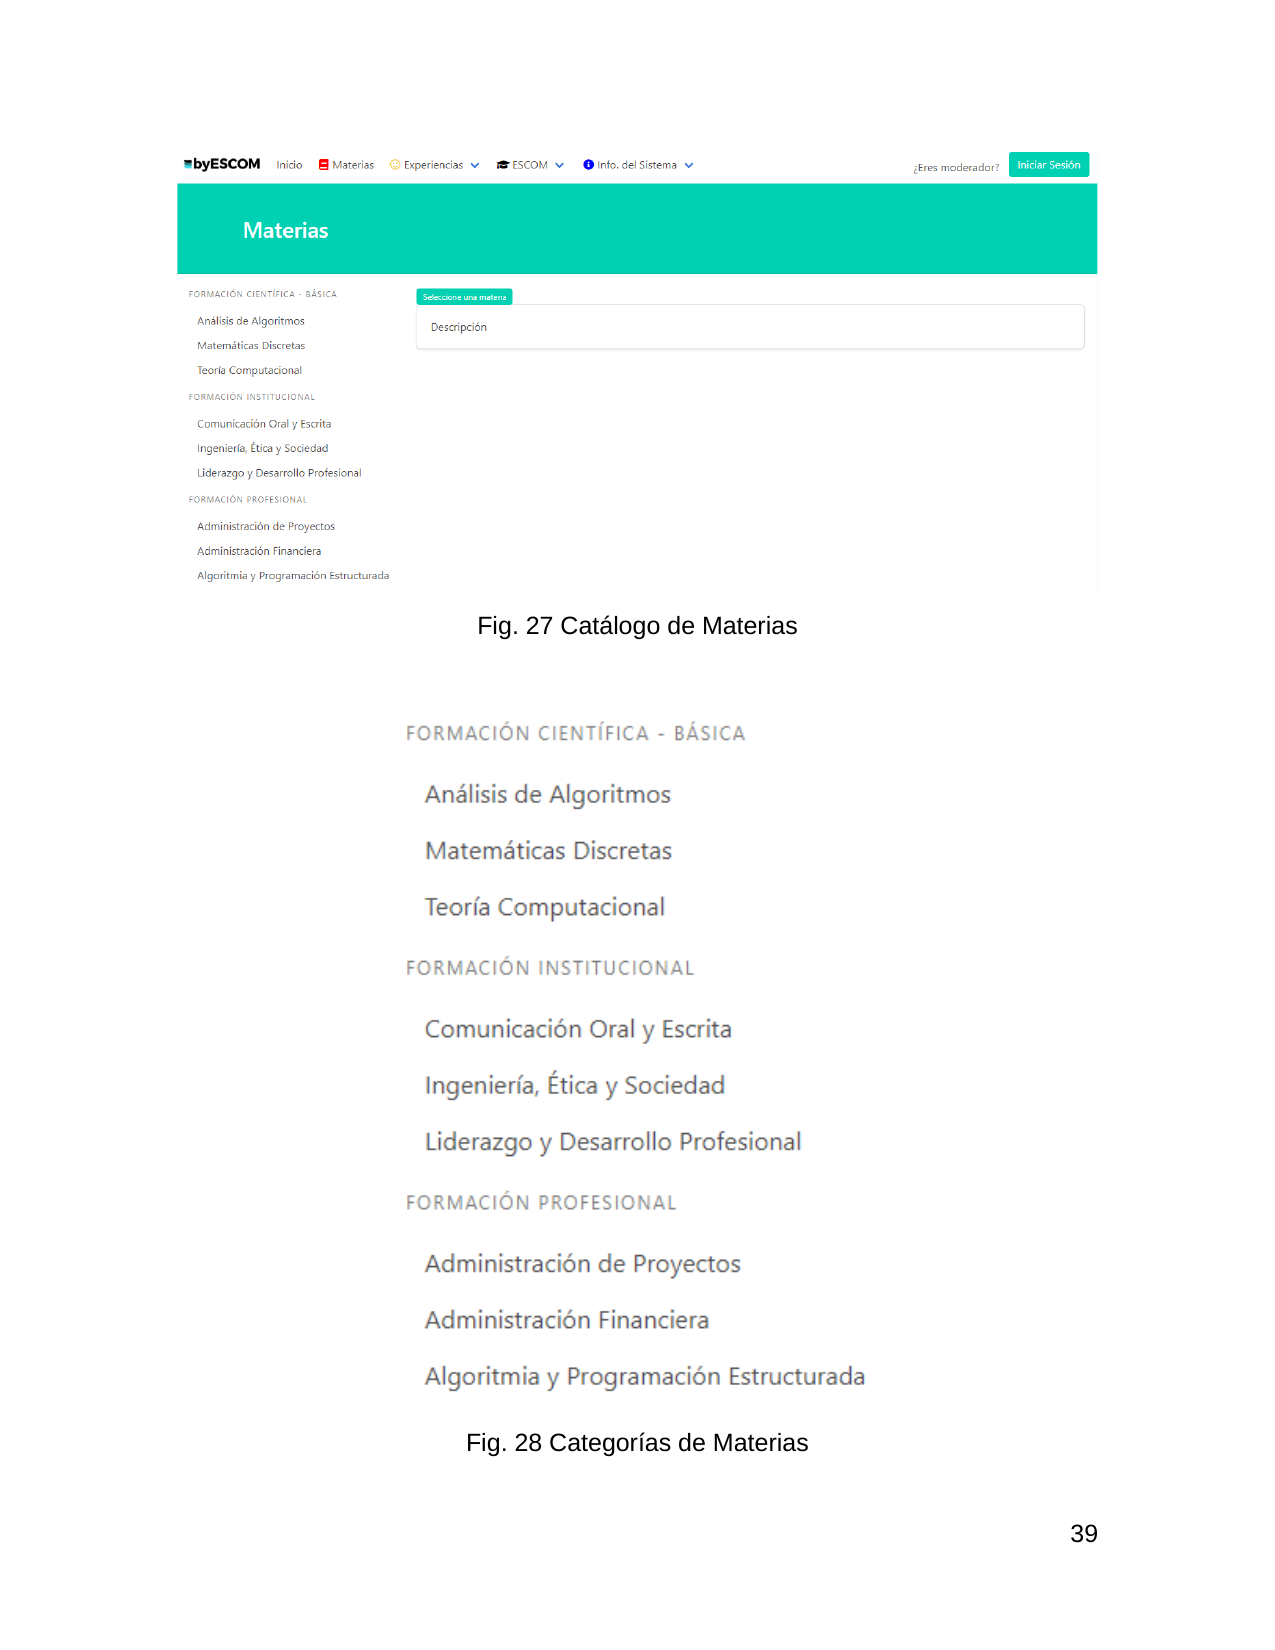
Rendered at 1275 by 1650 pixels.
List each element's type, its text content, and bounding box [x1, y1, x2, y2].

text Fig. 27 Catálogo de Materias [177, 611, 1098, 639]
picture [382, 706, 893, 1410]
picture [177, 147, 1098, 592]
text Fig. 28 Categorías de Materias [177, 1428, 1098, 1457]
